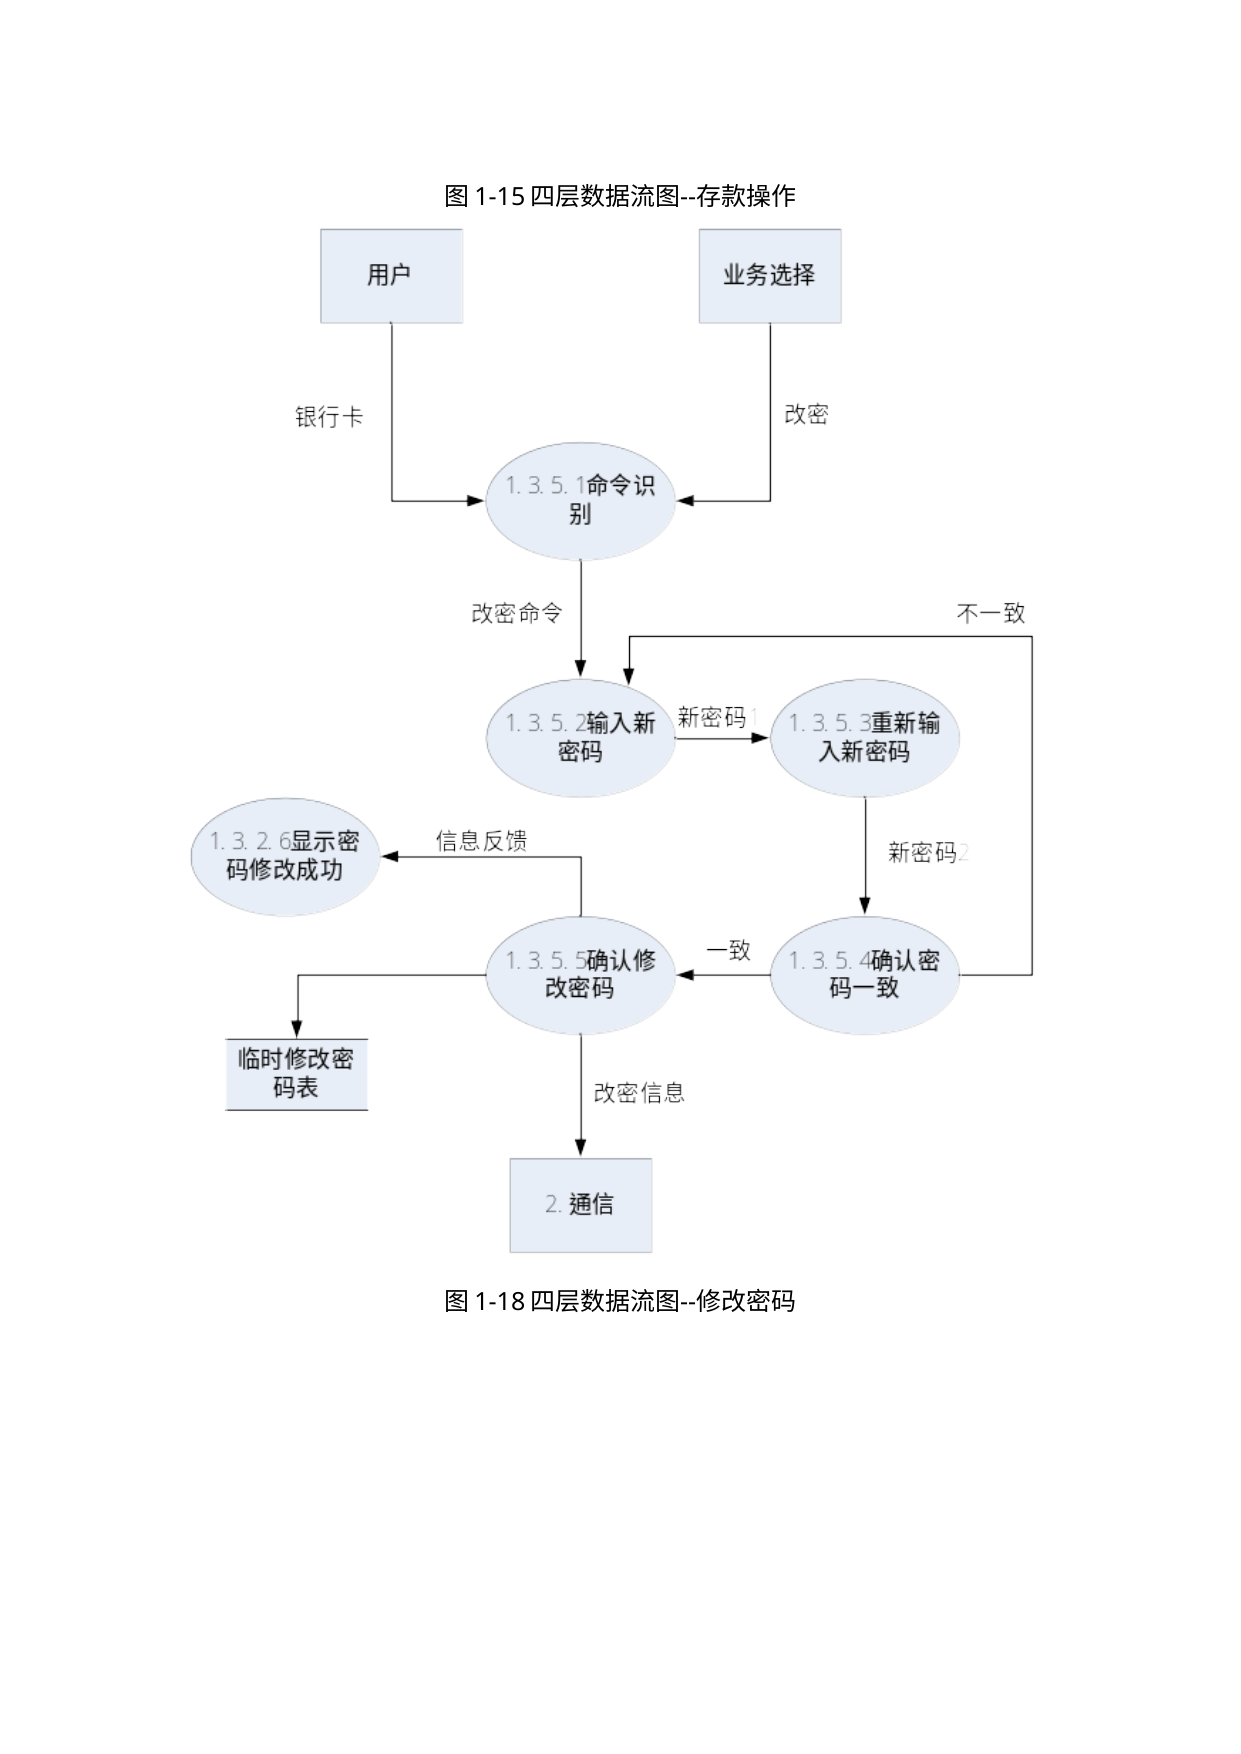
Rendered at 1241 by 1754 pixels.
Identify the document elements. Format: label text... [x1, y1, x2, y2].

text 图1-18四层数据流图--修改密码 [187, 1267, 1053, 1332]
text 图1-15四层数据流图--存款操作 [187, 162, 1053, 227]
